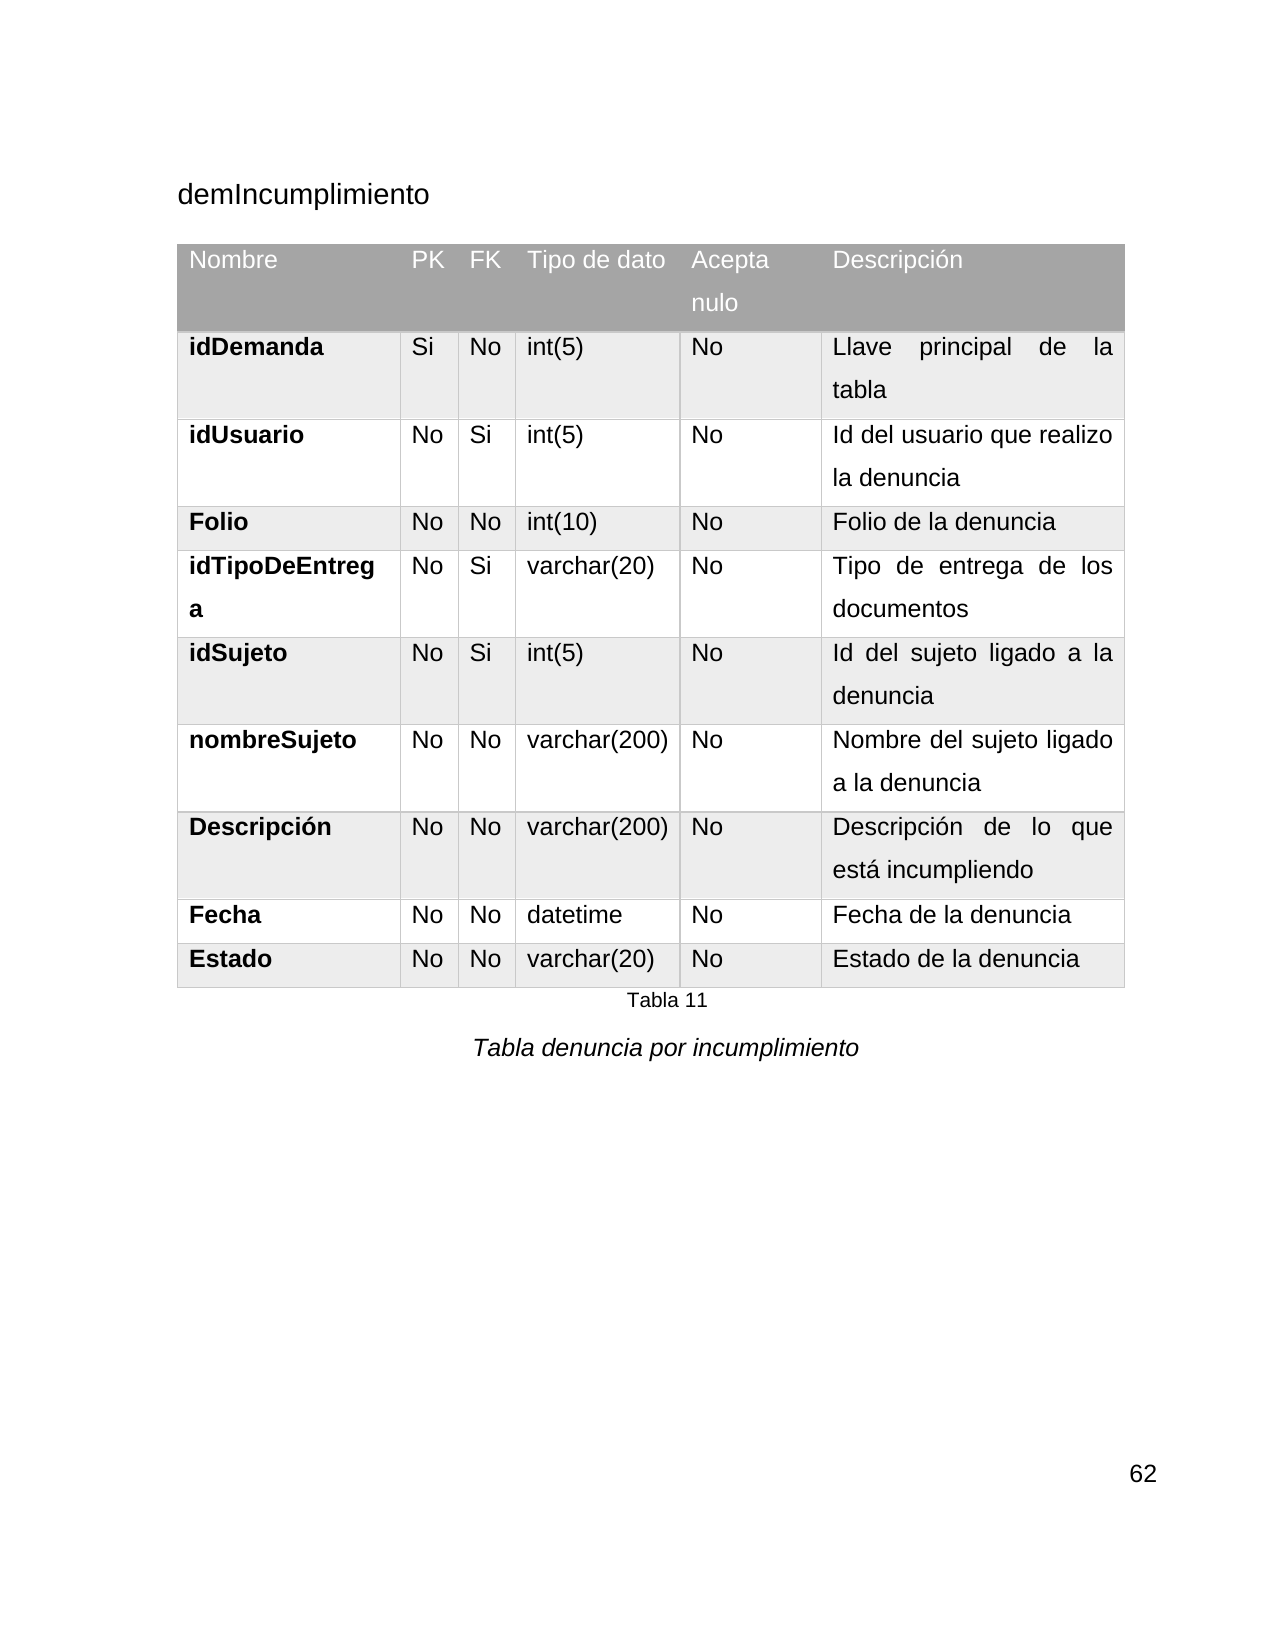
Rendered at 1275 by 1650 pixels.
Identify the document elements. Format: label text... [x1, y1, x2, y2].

table_cell No [681, 900, 821, 943]
table_cell Descripción de lo que está incumpliendo [822, 813, 1124, 898]
table_cell idUsuario [178, 420, 400, 506]
table_header Acepta nulo [681, 245, 821, 331]
table_header Nombre [178, 245, 400, 331]
table_cell idSujeto [178, 638, 400, 724]
table_cell Id del sujeto ligado a la denuncia [822, 638, 1124, 724]
table_cell Folio [178, 507, 400, 550]
table_cell Fecha de la denuncia [822, 900, 1124, 943]
table_cell Estado de la denuncia [822, 944, 1124, 987]
table_cell Si [459, 638, 515, 724]
table_cell No [401, 551, 458, 637]
table_cell No [401, 638, 458, 724]
table_cell Si [459, 420, 515, 506]
table_cell No [459, 813, 515, 898]
table_cell Tipo de entrega de los documentos [822, 551, 1124, 637]
table_cell int(10) [516, 507, 679, 550]
table_cell nombreSujeto [178, 725, 400, 811]
table_cell No [459, 333, 515, 418]
table_cell No [401, 900, 458, 943]
table_cell datetime [516, 900, 679, 943]
table_cell No [681, 551, 821, 637]
table_cell Fecha [178, 900, 400, 943]
table_header Tipo de dato [516, 245, 679, 331]
table_cell No [681, 420, 821, 506]
table_cell int(5) [516, 333, 679, 418]
table_cell idDemanda [178, 333, 400, 418]
table_cell No [401, 725, 458, 811]
table_cell No [401, 813, 458, 898]
table_header PK [401, 245, 458, 331]
text demIncumplimiento [177, 177, 1157, 211]
text Tabla 11 [177, 988, 1157, 1012]
table_cell No [401, 420, 458, 506]
table_cell No [459, 507, 515, 550]
table_cell No [459, 900, 515, 943]
table_cell varchar(20) [516, 551, 679, 637]
table_cell No [681, 725, 821, 811]
table_header Descripción [822, 245, 1124, 331]
table_cell Estado [178, 944, 400, 987]
table_cell Folio de la denuncia [822, 507, 1124, 550]
table_header FK [459, 245, 515, 331]
table_cell No [401, 507, 458, 550]
table_cell int(5) [516, 420, 679, 506]
table_cell varchar(200) [516, 725, 679, 811]
table_cell int(5) [516, 638, 679, 724]
table_cell varchar(20) [516, 944, 679, 987]
table_cell No [459, 944, 515, 987]
table_cell No [681, 813, 821, 898]
table_cell No [681, 333, 821, 418]
table_cell Si [459, 551, 515, 637]
table_cell No [681, 638, 821, 724]
table_cell Nombre del sujeto ligado a la denuncia [822, 725, 1124, 811]
table_cell No [681, 507, 821, 550]
table_cell idTipoDeEntrega [178, 551, 400, 637]
table_cell Si [401, 333, 458, 418]
table_cell Descripción [178, 813, 400, 898]
table_cell Id del usuario que realizo la denuncia [822, 420, 1124, 506]
text Tabla denuncia por incumplimiento [177, 1032, 1157, 1061]
table_cell varchar(200) [516, 813, 679, 898]
table_cell No [681, 944, 821, 987]
table_cell No [459, 725, 515, 811]
table_cell No [401, 944, 458, 987]
table_cell Llave principal de la tabla [822, 333, 1124, 418]
